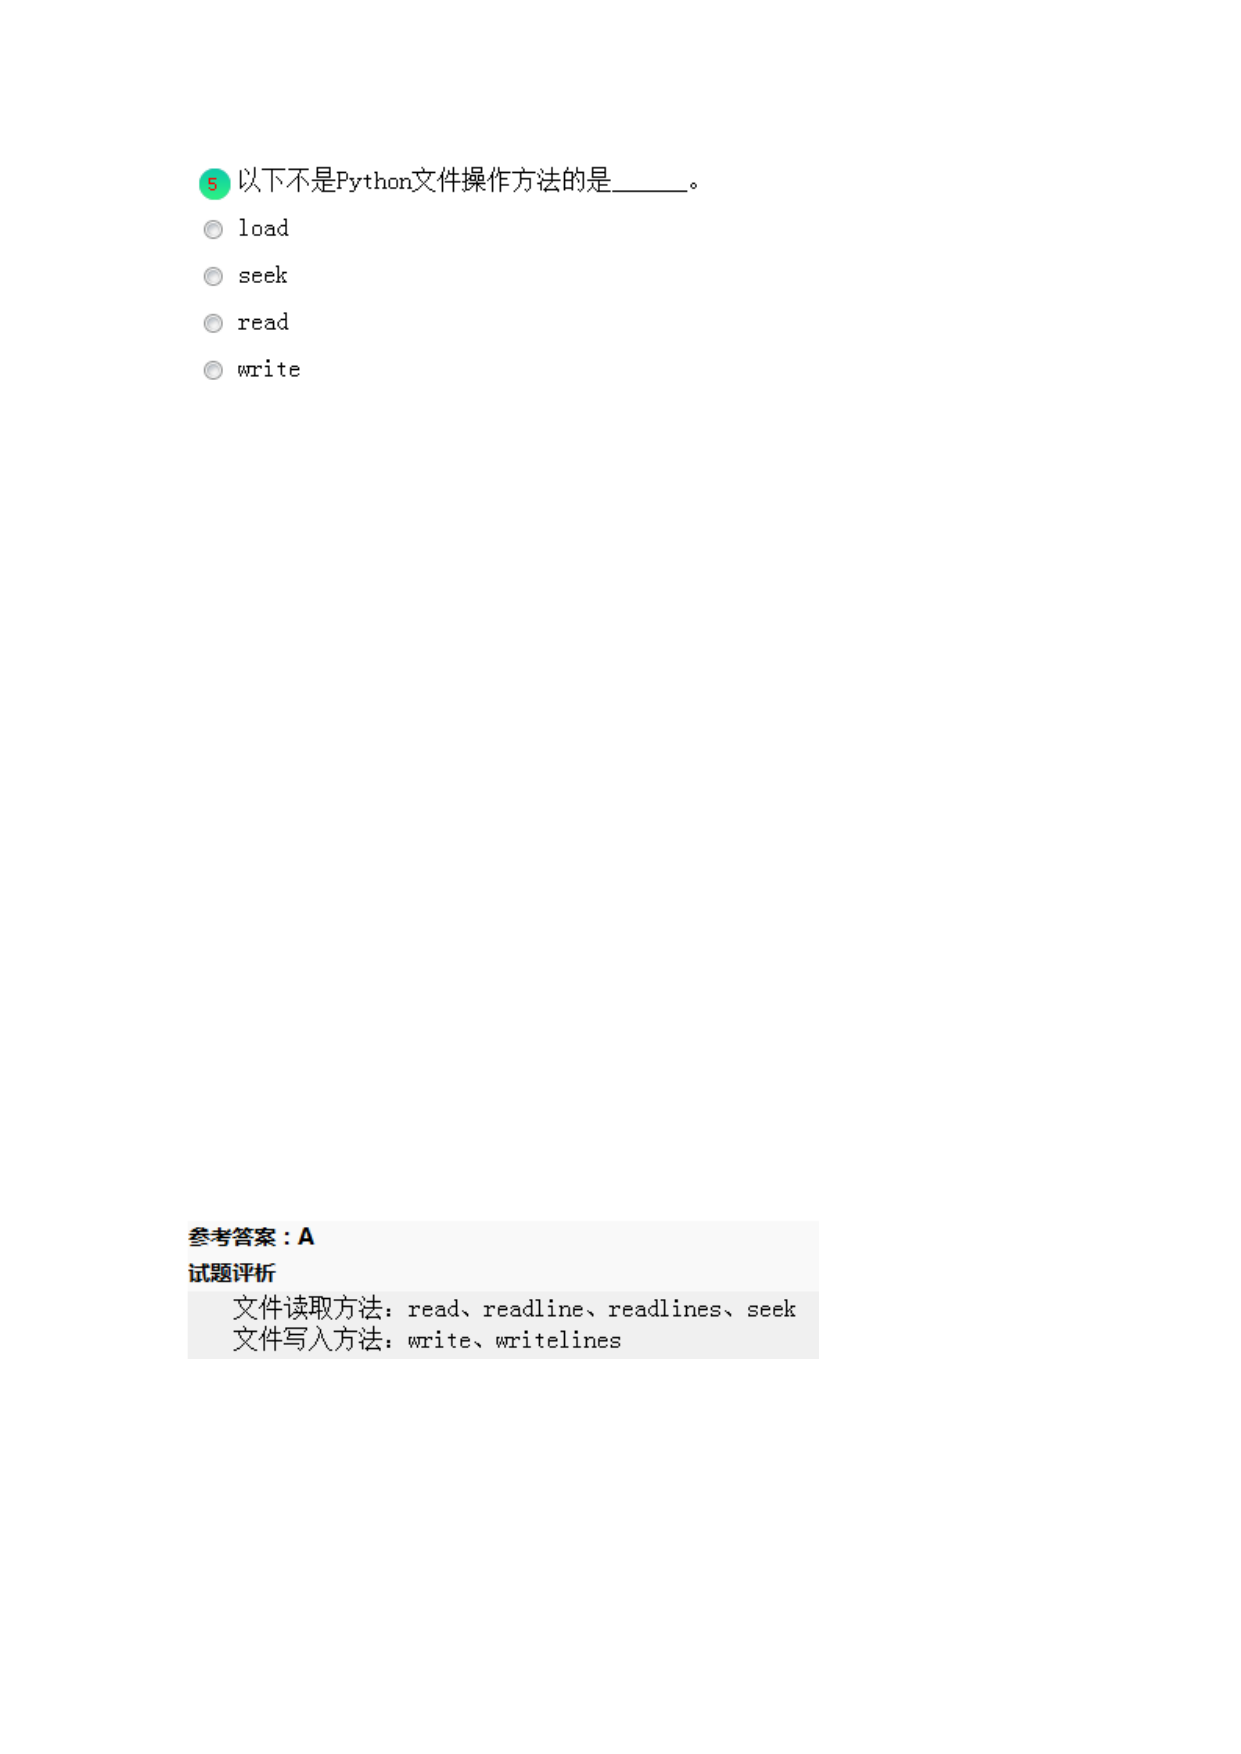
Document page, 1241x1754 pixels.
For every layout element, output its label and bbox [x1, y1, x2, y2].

picture [187, 162, 819, 1359]
